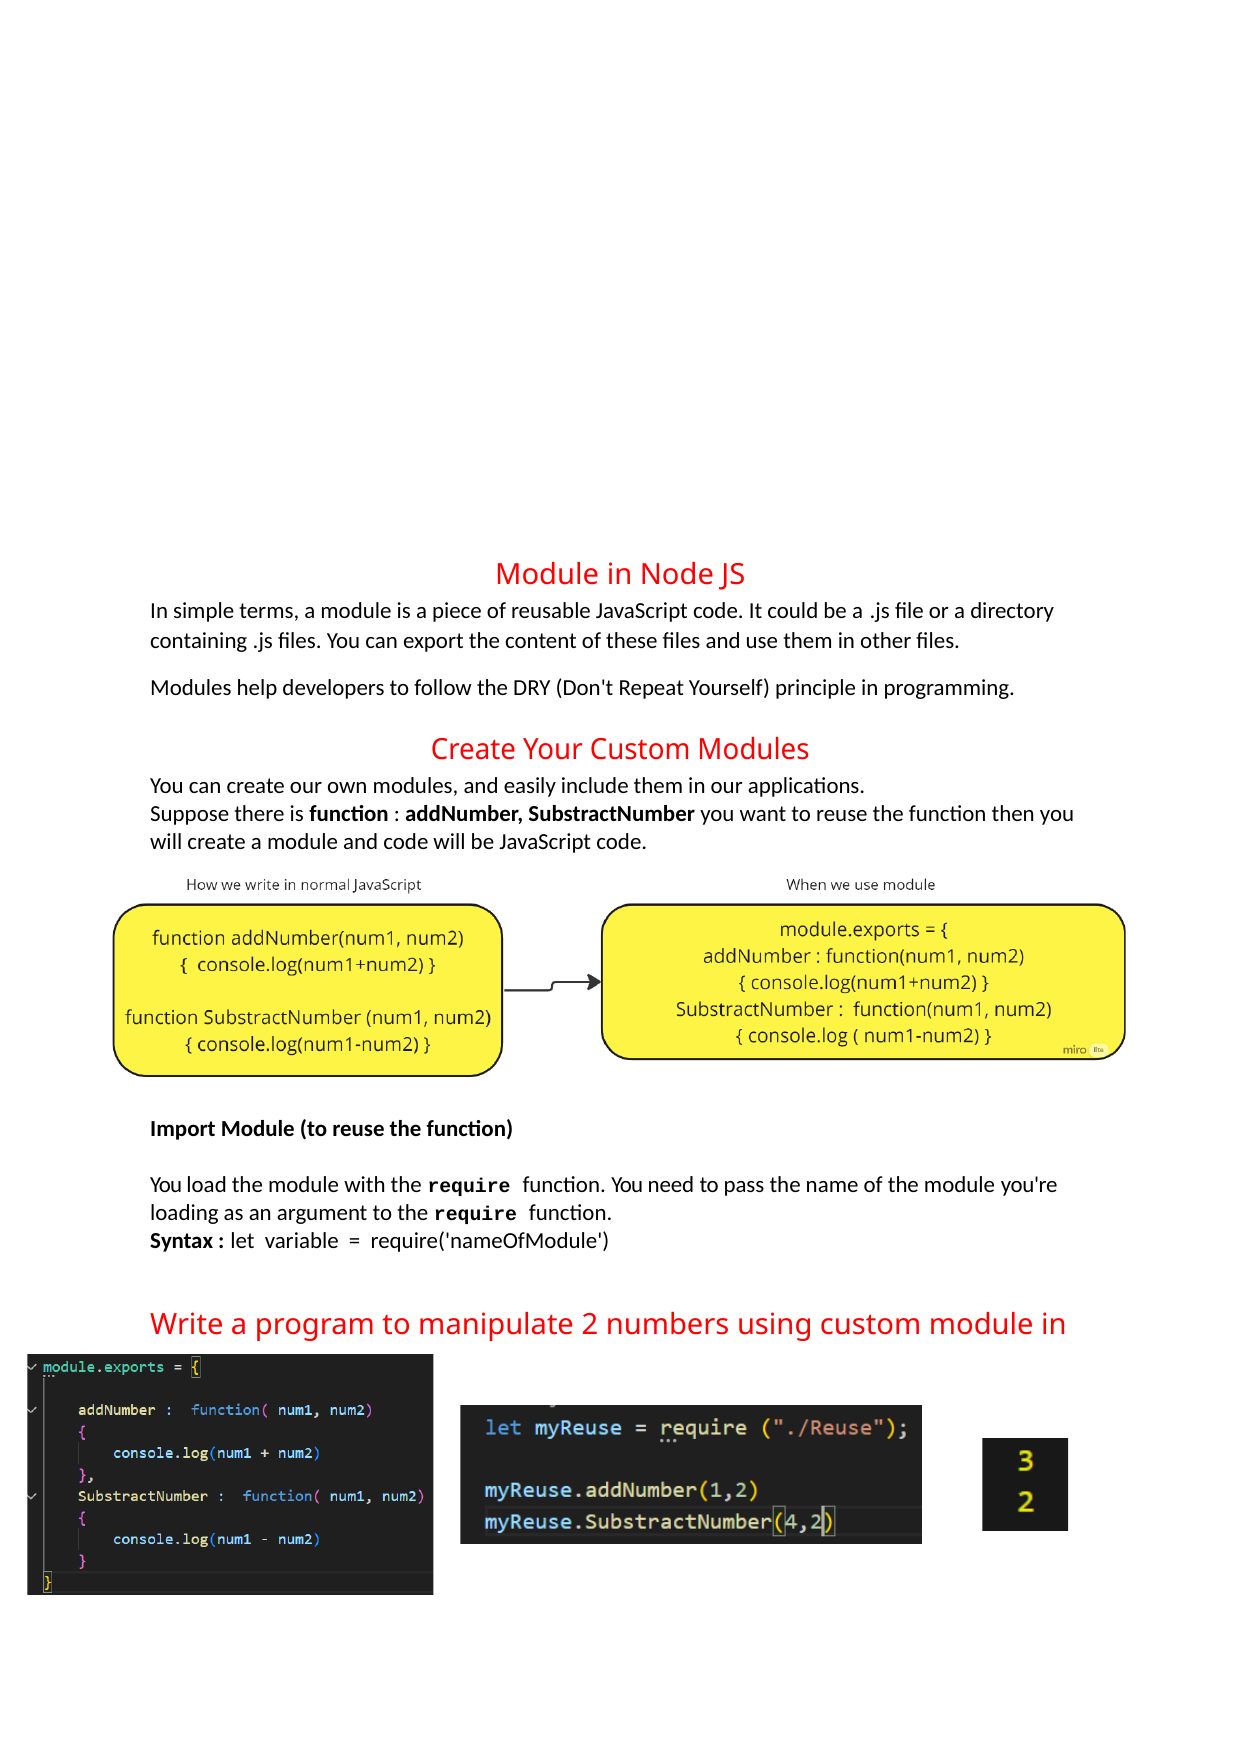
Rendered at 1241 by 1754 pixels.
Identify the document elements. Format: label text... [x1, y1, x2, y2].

text Syntax : let variable = require('nameOfModule') [150, 1226, 1090, 1254]
text In simple terms, a module is a piece of reusable JavaScript code. It could be a .js file or a directory containing .js files. You can export the content of these files and use them in other files. [150, 596, 1090, 654]
text Modules help developers to follow the DRY (Don't Repeat Yourself) principle in programming. [150, 673, 1090, 701]
text Import Module (to reuse the function) [150, 1114, 1090, 1142]
subtitle Create Your Custom Modules [150, 729, 1090, 768]
text You can create our own modules, and easily include them in our applications. [150, 771, 1090, 799]
subtitle Module in Node JS [150, 553, 1090, 593]
text You load the module with the require function. You need to pass the name of the module you're loading as an argument to the require function. [150, 1170, 1090, 1226]
subtitle Write a program to manipulate 2 numbers using custom module in node js [150, 1303, 1090, 1386]
picture [460, 1405, 922, 1544]
picture [112, 865, 1126, 1077]
text Suppose there is function : addNumber, SubstractNumber you want to reuse the function then you will create a module and code will be JavaScript code. [150, 799, 1090, 856]
picture [27, 1354, 434, 1595]
picture [982, 1438, 1069, 1531]
